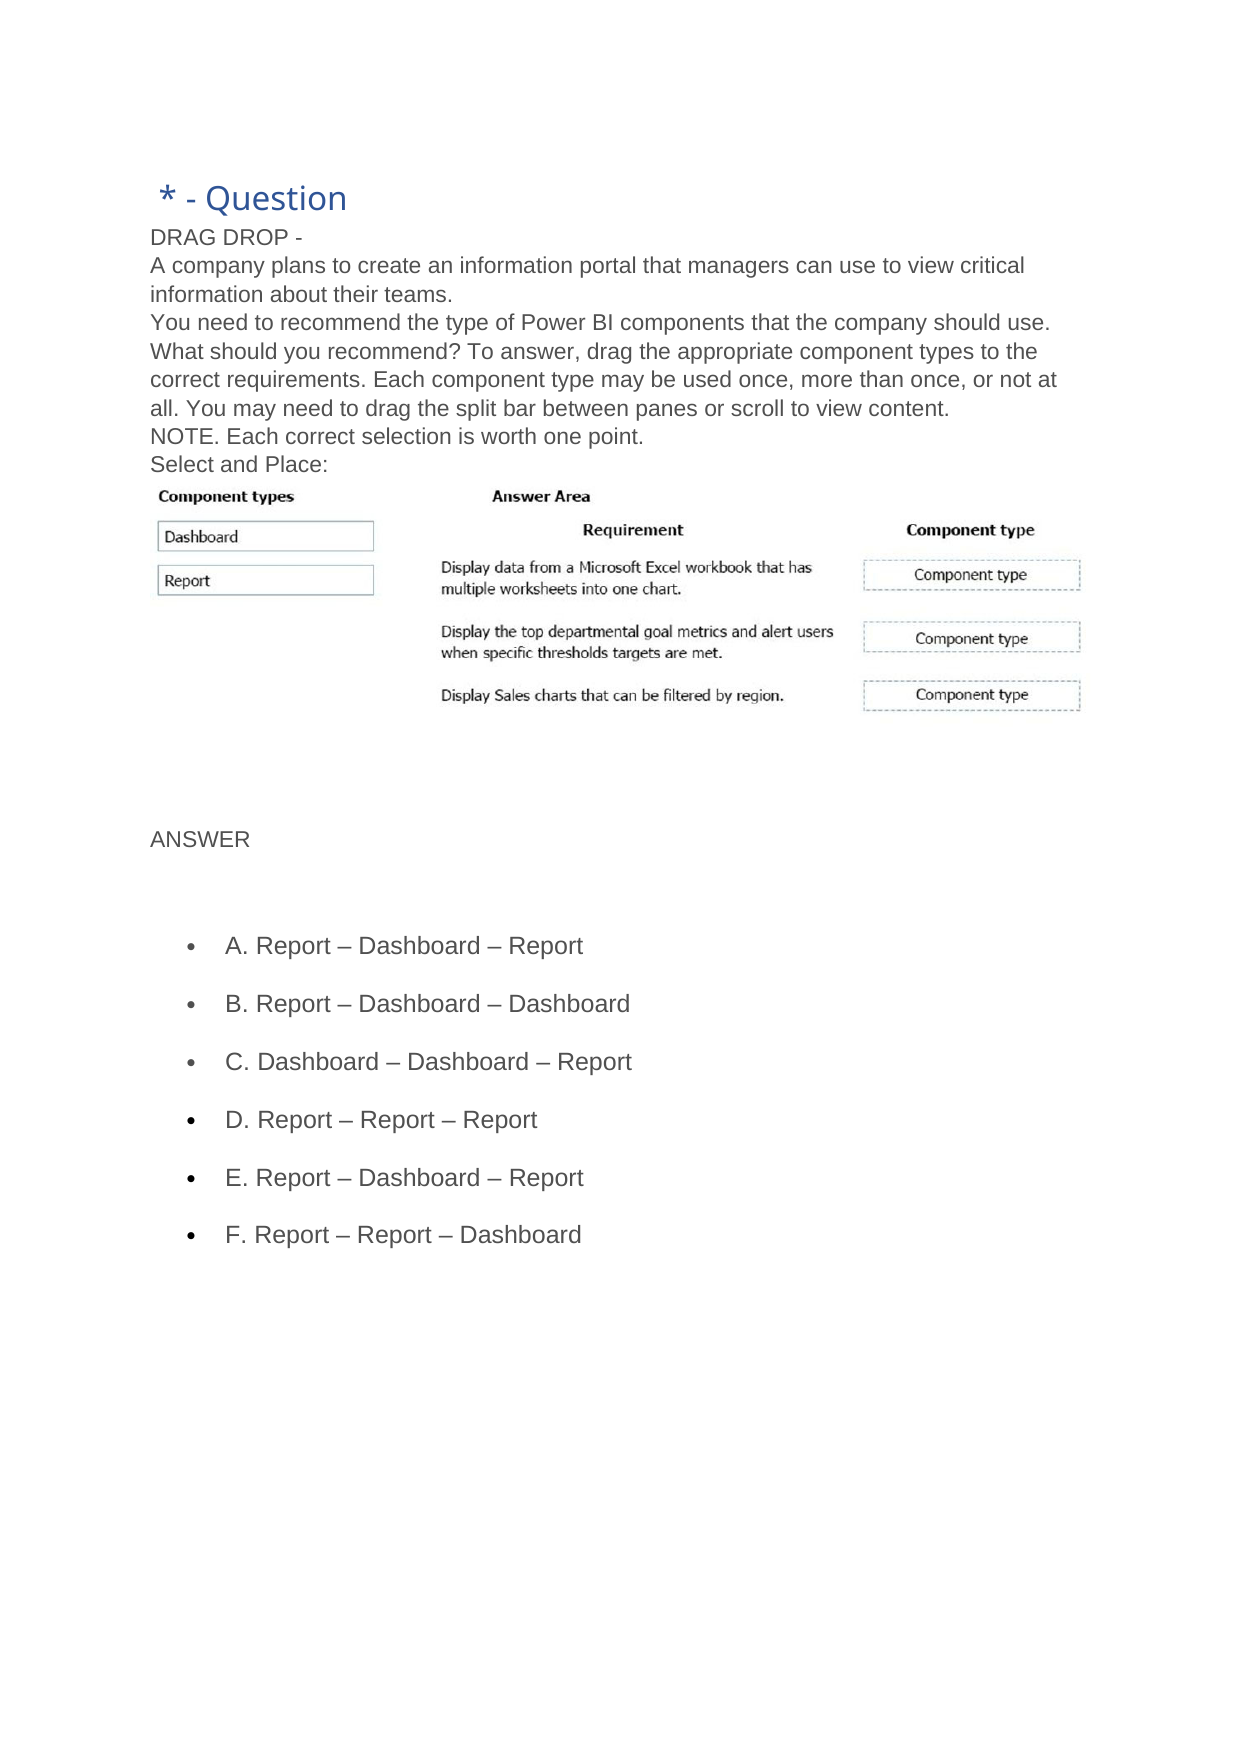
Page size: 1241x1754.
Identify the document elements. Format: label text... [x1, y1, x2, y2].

picture [150, 480, 1091, 739]
text ANSWER [150, 826, 1090, 853]
subtitle * - Question [150, 175, 1090, 220]
text DRAG DROP - A company plans to create an information portal that managers can use to view critical information about their teams. You need to recommend the type of Power BI components that the company should use. What should you recommend? To answer, drag the appropriate component types to the correct requirements. Each component type may be used once, more than once, or not at all. You may need to drag the split bar between panes or scroll to view content. NOTE. Each correct selection is worth one point. Select and Place: [150, 224, 1090, 480]
list B. Report – Dashboard – Dashboard [187, 989, 1090, 1018]
list F. Report – Report – Dashboard [187, 1221, 1090, 1249]
list E. Report – Dashboard – Report [187, 1163, 1090, 1191]
list D. Report – Report – Report [187, 1105, 1090, 1133]
list C. Dashboard – Dashboard – Report [187, 1047, 1090, 1076]
list A. Report – Dashboard – Report [187, 931, 1090, 960]
